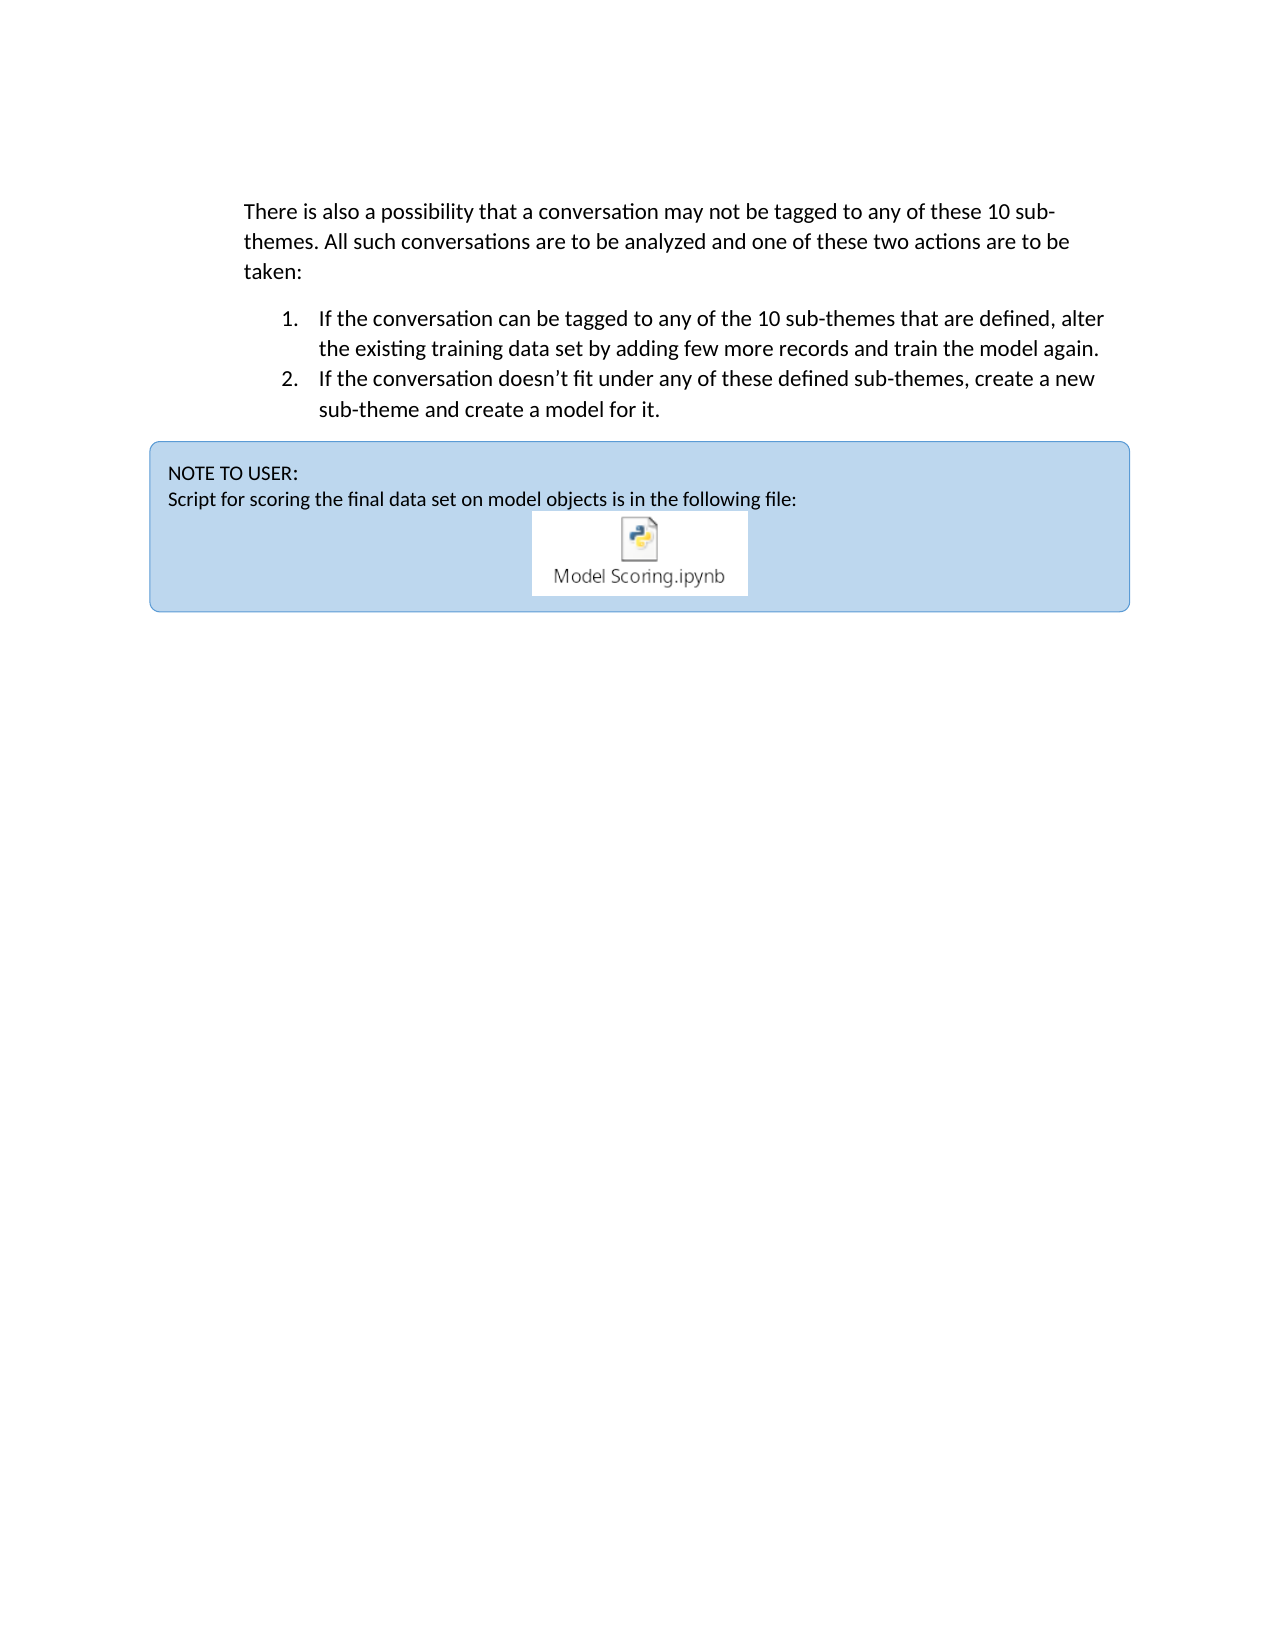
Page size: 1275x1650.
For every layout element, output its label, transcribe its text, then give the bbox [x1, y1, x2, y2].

list If the conversation can be tagged to any of the 10 sub-themes that are defined, alter the existing training data set by adding few more records and train the model again. [281, 304, 1125, 362]
list If the conversation doesn’t fit under any of these defined sub-themes, create a new sub-theme and create a model for it. [281, 364, 1125, 423]
text There is also a possibility that a conversation may not be tagged to any of these 10 sub-themes. All such conversations are to be analyzed and one of these two actions are to be taken: [244, 197, 1125, 285]
